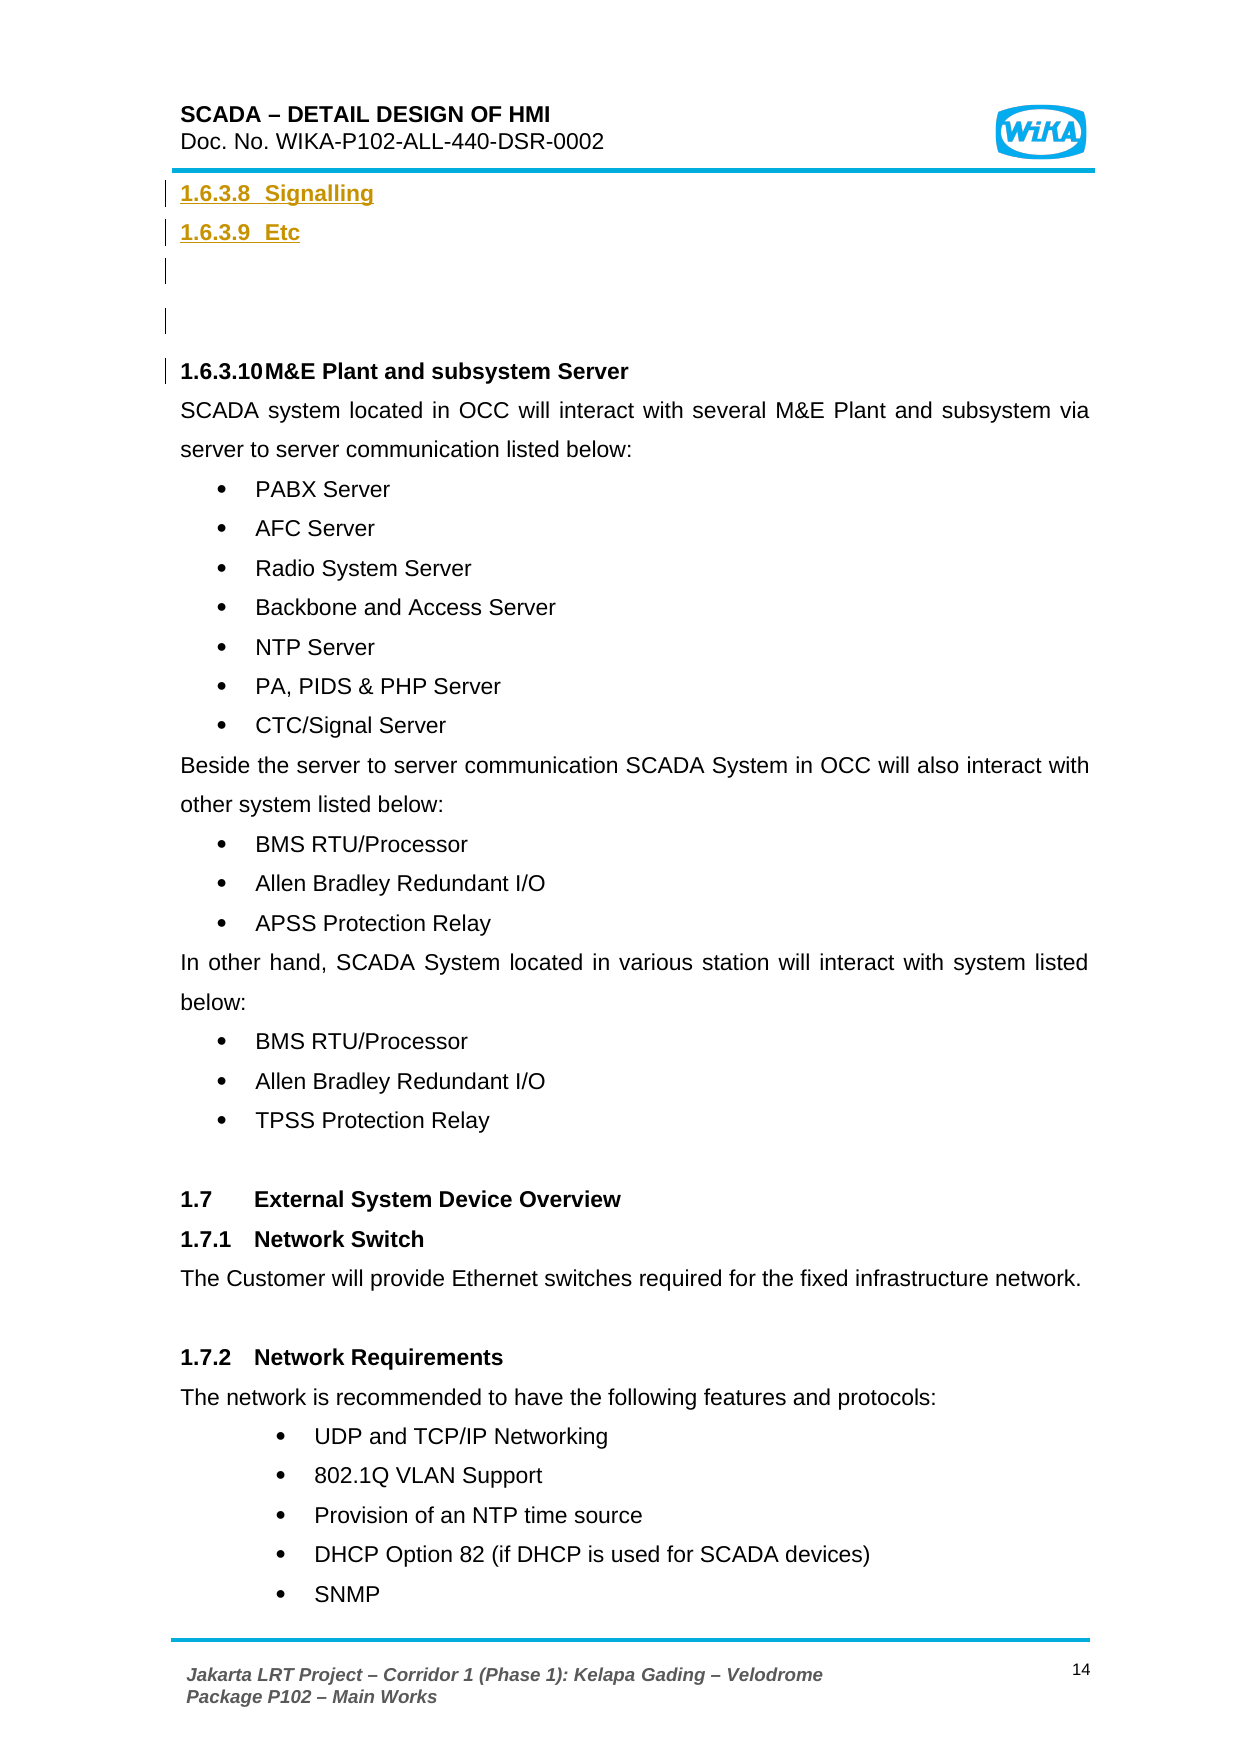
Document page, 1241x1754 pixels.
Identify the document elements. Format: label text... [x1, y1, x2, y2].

picture [992, 101, 1090, 164]
list Provision of an NTP time source [277, 1502, 1090, 1528]
text In other hand, SCADA System located in various station will interact with system listed below: [180, 949, 1090, 1015]
list SNMP [277, 1581, 1090, 1607]
list PABX Server [218, 476, 1090, 502]
list Backbone and Access Server [218, 594, 1090, 620]
list 802.1Q VLAN Support [277, 1462, 1090, 1489]
list BMS RTU/Processor [218, 1028, 1090, 1054]
subtitle External System Device Overview [180, 1186, 1090, 1212]
list CTC/Signal Server [218, 712, 1090, 739]
list Radio System Server [218, 554, 1090, 581]
list PA, PIDS & PHP Server [218, 673, 1090, 699]
list NTP Server [218, 633, 1090, 660]
list UDP and TCP/IP Networking [277, 1423, 1090, 1449]
subtitle Network Requirements [180, 1344, 1090, 1370]
list Allen Bradley Redundant I/O [218, 870, 1090, 897]
list Allen Bradley Redundant I/O [218, 1068, 1090, 1094]
subtitle Network Switch [180, 1226, 1090, 1252]
text The Customer will provide Ethernet switches required for the fixed infrastructure network. [180, 1265, 1090, 1291]
text SCADA system located in OCC will interact with several M&E Plant and subsystem via server to server communication listed below: [180, 397, 1090, 462]
subtitle M&E Plant and subsystem Server [180, 358, 1090, 384]
list APSS Protection Relay [218, 910, 1090, 936]
text Beside the server to server communication SCADA System in OCC will also interact with other system listed below: [180, 752, 1090, 818]
list TPSS Protection Relay [218, 1107, 1090, 1133]
text The network is recommended to have the following features and protocols: [180, 1383, 1090, 1410]
list BMS RTU/Processor [218, 831, 1090, 857]
list AFC Server [218, 515, 1090, 541]
list DHCP Option 82 (if DHCP is used for SCADA devices) [277, 1541, 1090, 1568]
